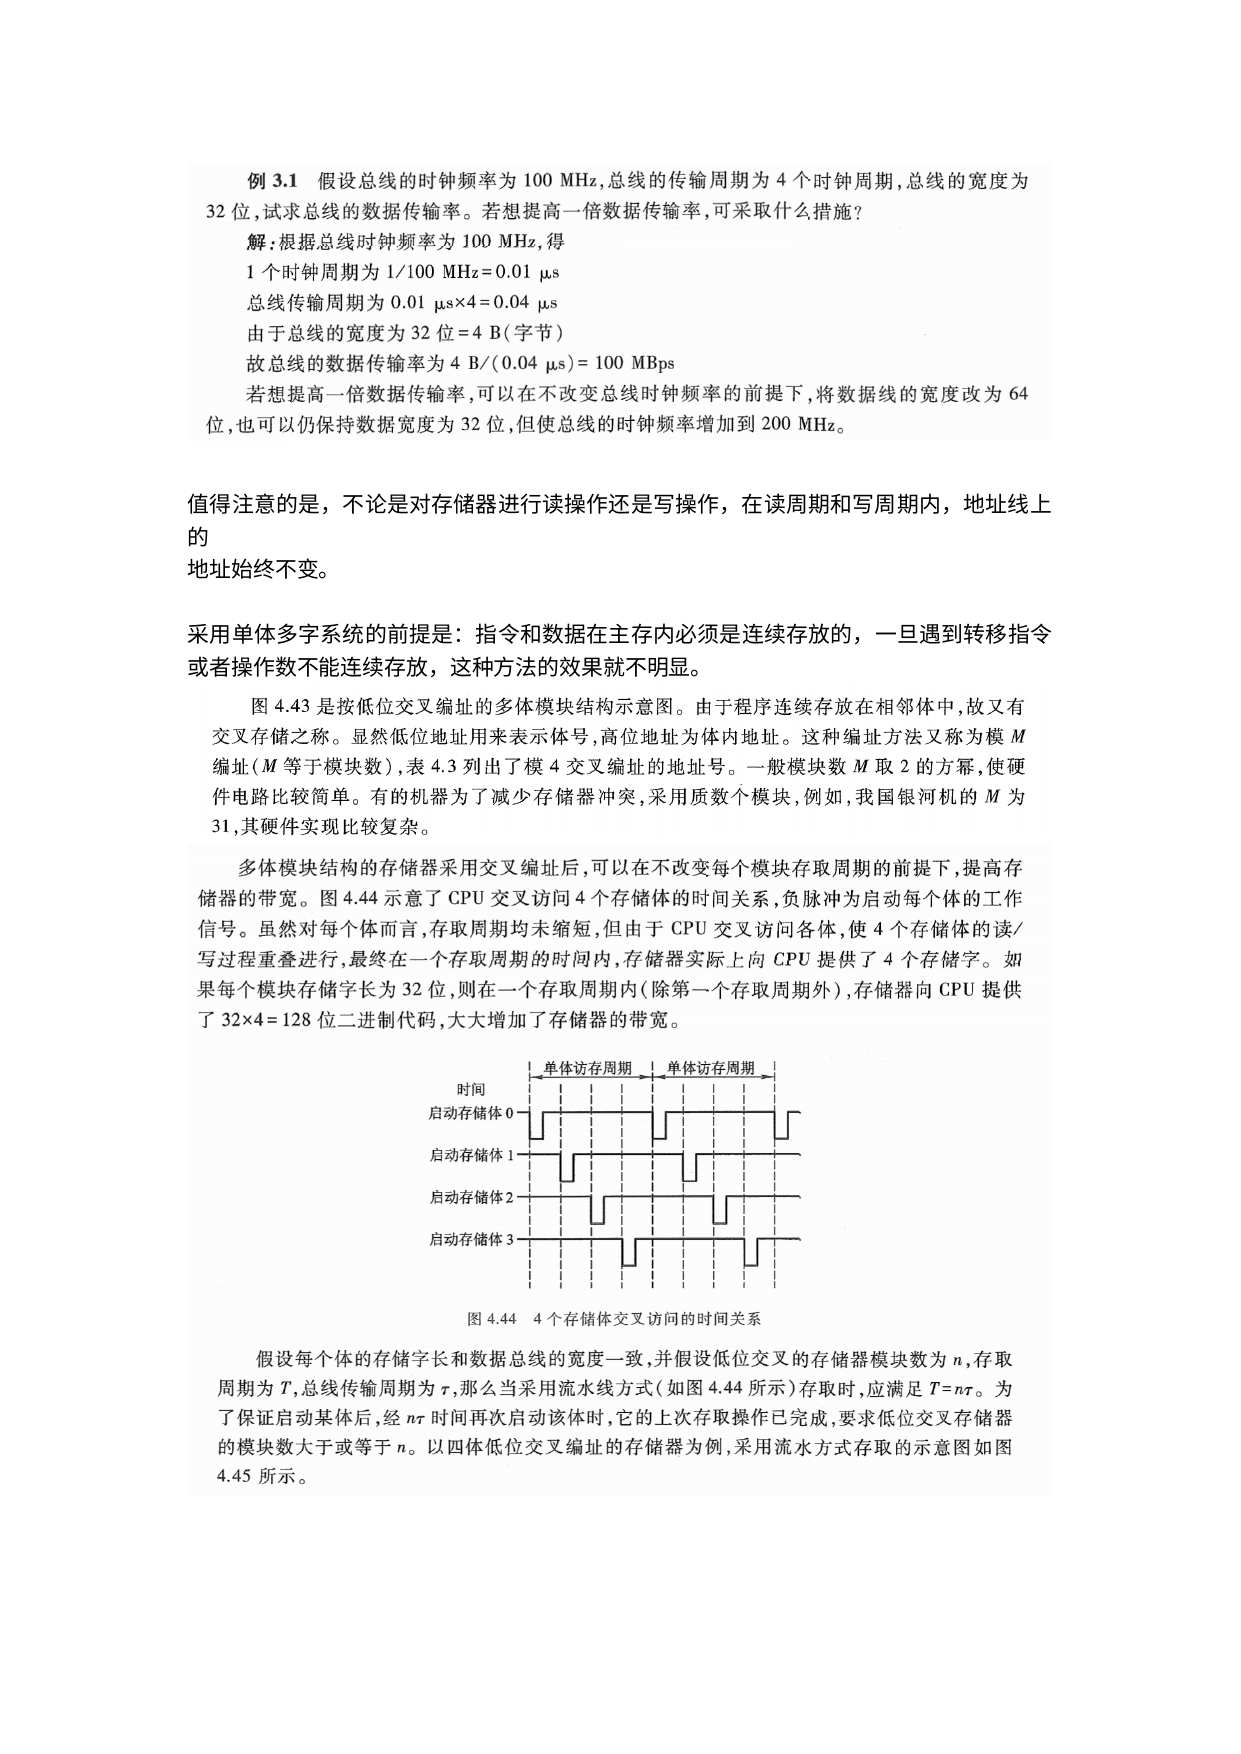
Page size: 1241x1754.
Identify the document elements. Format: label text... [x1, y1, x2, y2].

text 采用单体多字系统的前提是：指令和数据在主存内必须是连续存放的，一旦遇到转移指令，或者操作数不能连续存放，这种方法的效果就不明显。 [187, 617, 1053, 682]
picture [187, 1039, 1052, 1496]
text 值得注意的是，不论是对存储器进行读操作还是写操作，在读周期和写周期内，地址线上的 [187, 487, 1053, 552]
picture [187, 162, 1052, 441]
text 地址始终不变。 [187, 552, 1053, 584]
picture [187, 682, 1052, 837]
picture [187, 844, 1052, 1038]
